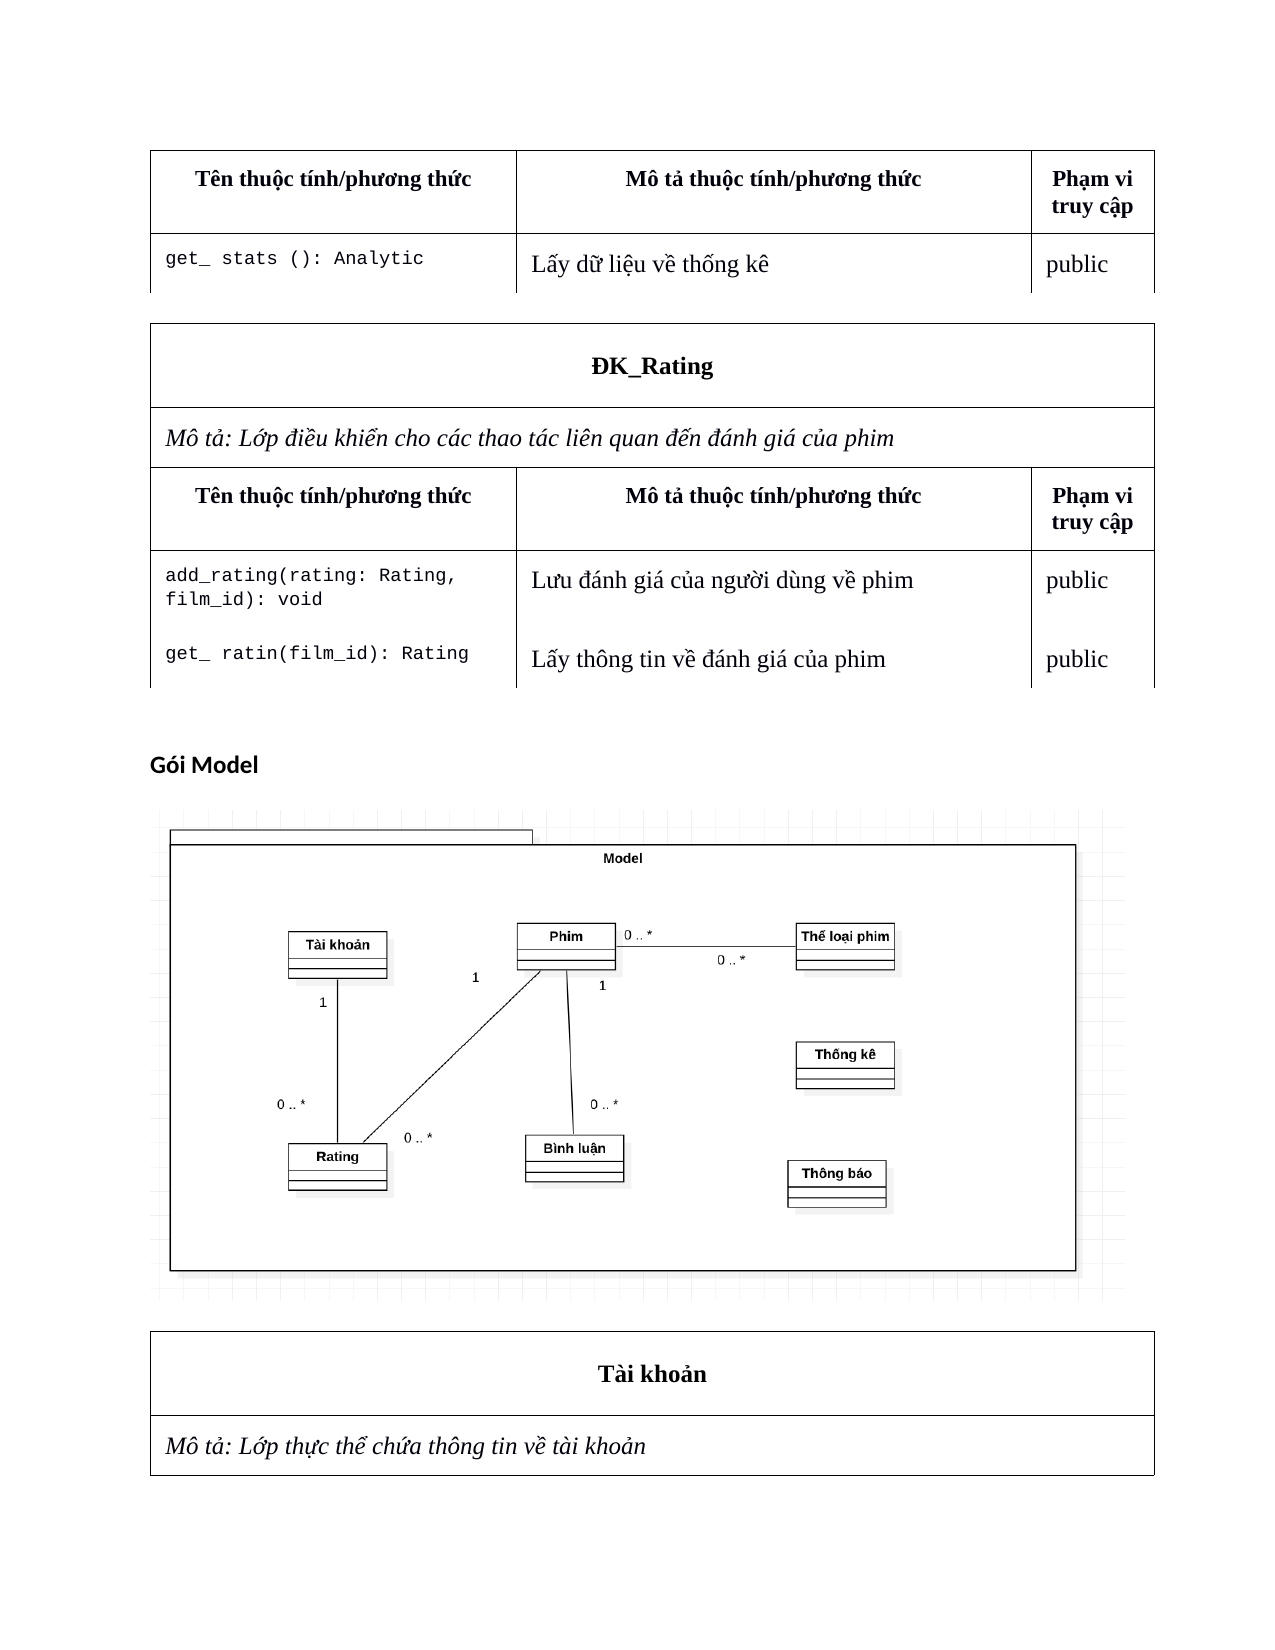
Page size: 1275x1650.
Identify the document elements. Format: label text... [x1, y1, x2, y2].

table_cell get_ ratin(film_id): Rating [151, 629, 516, 688]
table_cell Lấy dữ liệu về thống kê [517, 234, 1031, 292]
table_header Tài khoản [151, 1332, 1154, 1415]
table_cell Tên thuộc tính/phương thức [151, 468, 516, 550]
table_cell Phạm vi truy cập [1032, 151, 1154, 233]
table_cell Mô tả thuộc tính/phương thức [517, 468, 1031, 550]
table_cell get_ stats (): Analytic [151, 234, 516, 292]
table_cell Mô tả: Lớp điều khiển cho các thao tác liên quan đến đánh giá của phim [151, 408, 1154, 467]
table_cell Mô tả thuộc tính/phương thức [517, 151, 1031, 233]
table_cell public [1032, 629, 1154, 688]
table_cell Phạm vi truy cập [1032, 468, 1154, 550]
table_cell Lấy thông tin về đánh giá của phim [517, 629, 1031, 688]
table_cell Mô tả: Lớp thực thể chứa thông tin về tài khoản [151, 1416, 1154, 1474]
table_cell add_rating(rating: Rating, film_id): void [151, 551, 516, 629]
picture [150, 810, 1125, 1301]
table_cell Lưu đánh giá của người dùng về phim [517, 551, 1031, 629]
table_cell public [1032, 234, 1154, 292]
table_header ĐK_Rating [151, 324, 1154, 407]
table_cell public [1032, 551, 1154, 629]
table_cell Tên thuộc tính/phương thức [151, 151, 516, 233]
text Gói Model [150, 749, 1125, 779]
